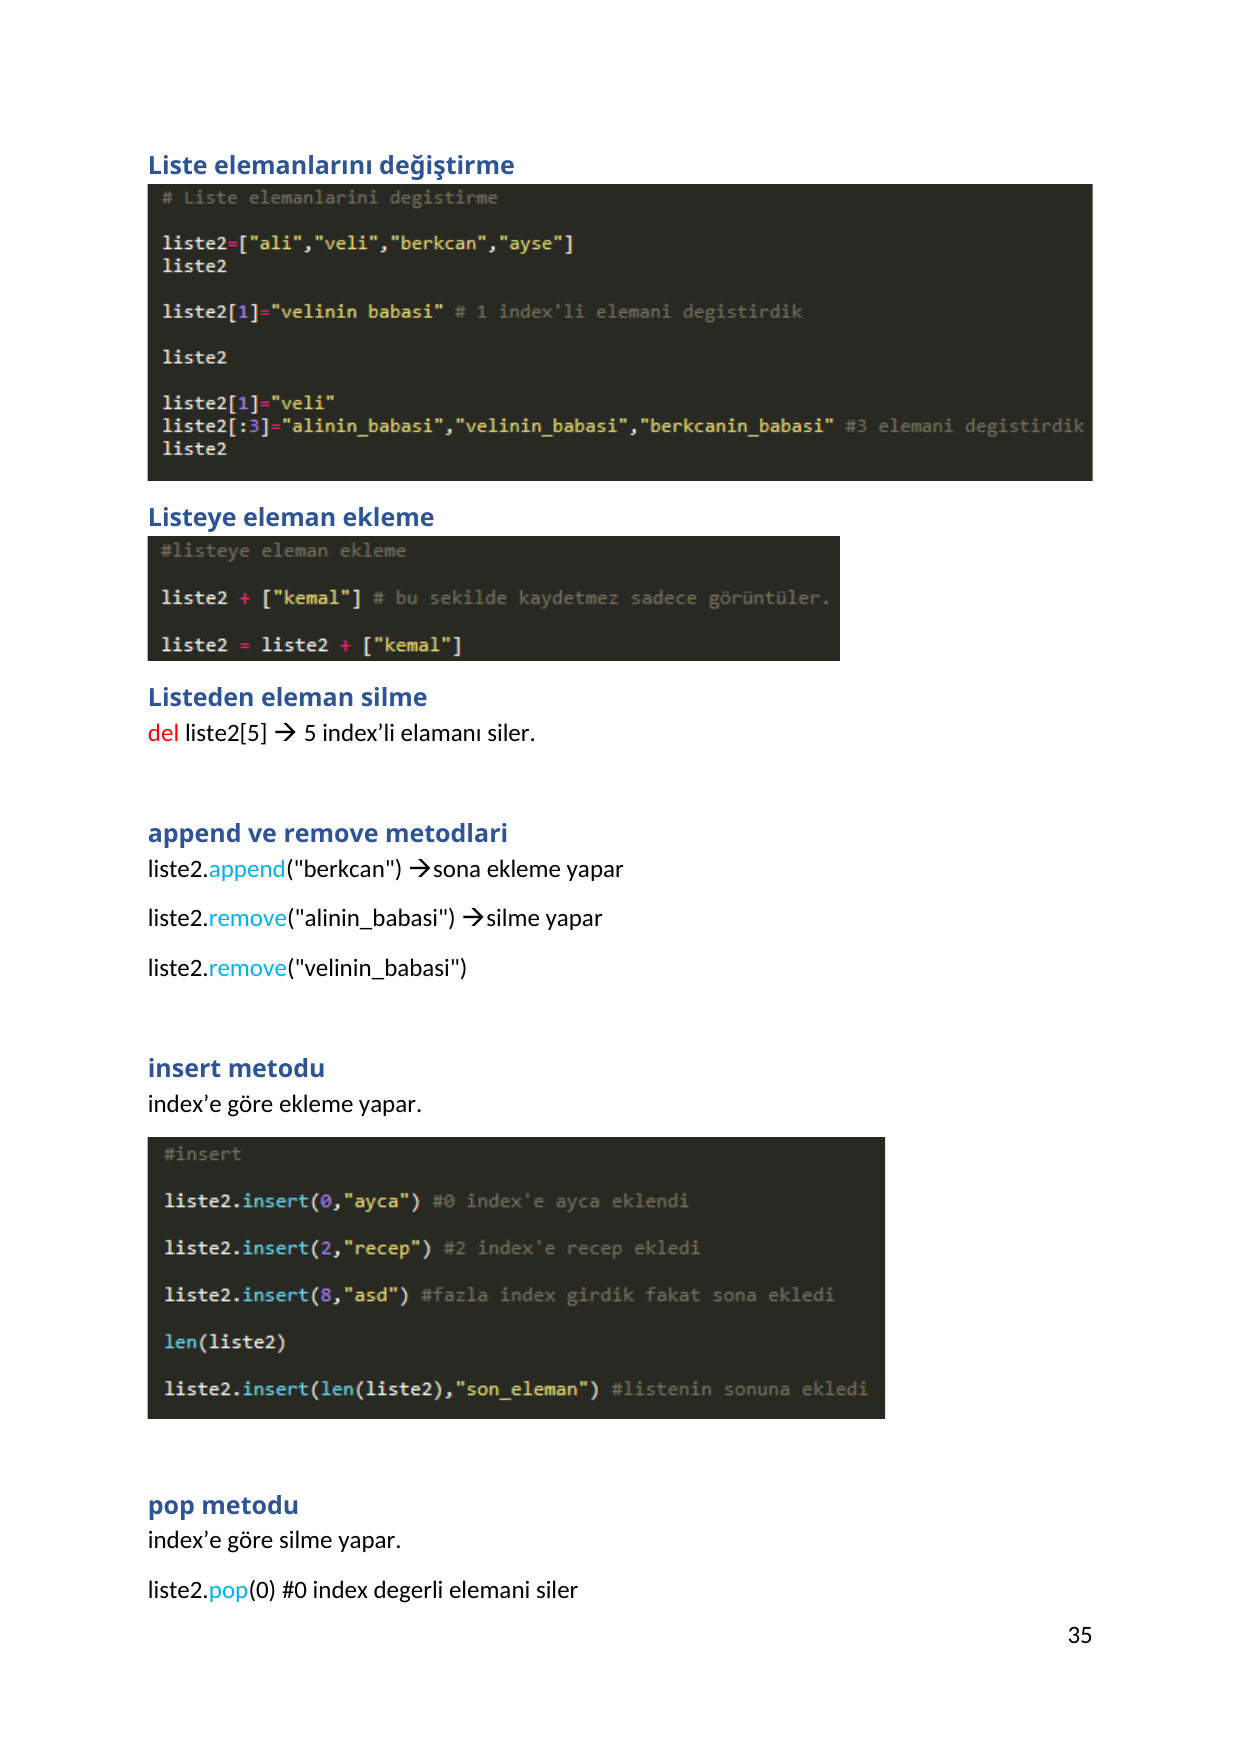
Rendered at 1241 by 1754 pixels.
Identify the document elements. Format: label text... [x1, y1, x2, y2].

subtitle pop metodu [148, 1487, 1092, 1521]
subtitle insert metodu [148, 1051, 1092, 1085]
subtitle Listeye eleman ekleme [148, 499, 1092, 533]
text index’e göre ekleme yapar. [148, 1088, 1092, 1118]
text index’e göre silme yapar. [148, 1524, 1092, 1555]
picture [147, 184, 1093, 481]
text liste2.remove("velinin_babasi") [148, 952, 1092, 982]
text liste2.remove("alinin_babasi") silme yapar [148, 902, 1092, 933]
text liste2.append("berkcan") sona ekleme yapar [148, 853, 1092, 883]
subtitle append ve remove metodlari [148, 816, 1092, 850]
text liste2.pop(0) #0 index degerli elemani siler [148, 1574, 1092, 1604]
picture [147, 1137, 886, 1419]
picture [147, 536, 840, 661]
subtitle Liste elemanlarını değiştirme [148, 148, 1092, 182]
subtitle Listeden eleman silme [148, 680, 1092, 714]
text del liste2[5] 5 index’li elamanı siler. [148, 717, 1092, 747]
